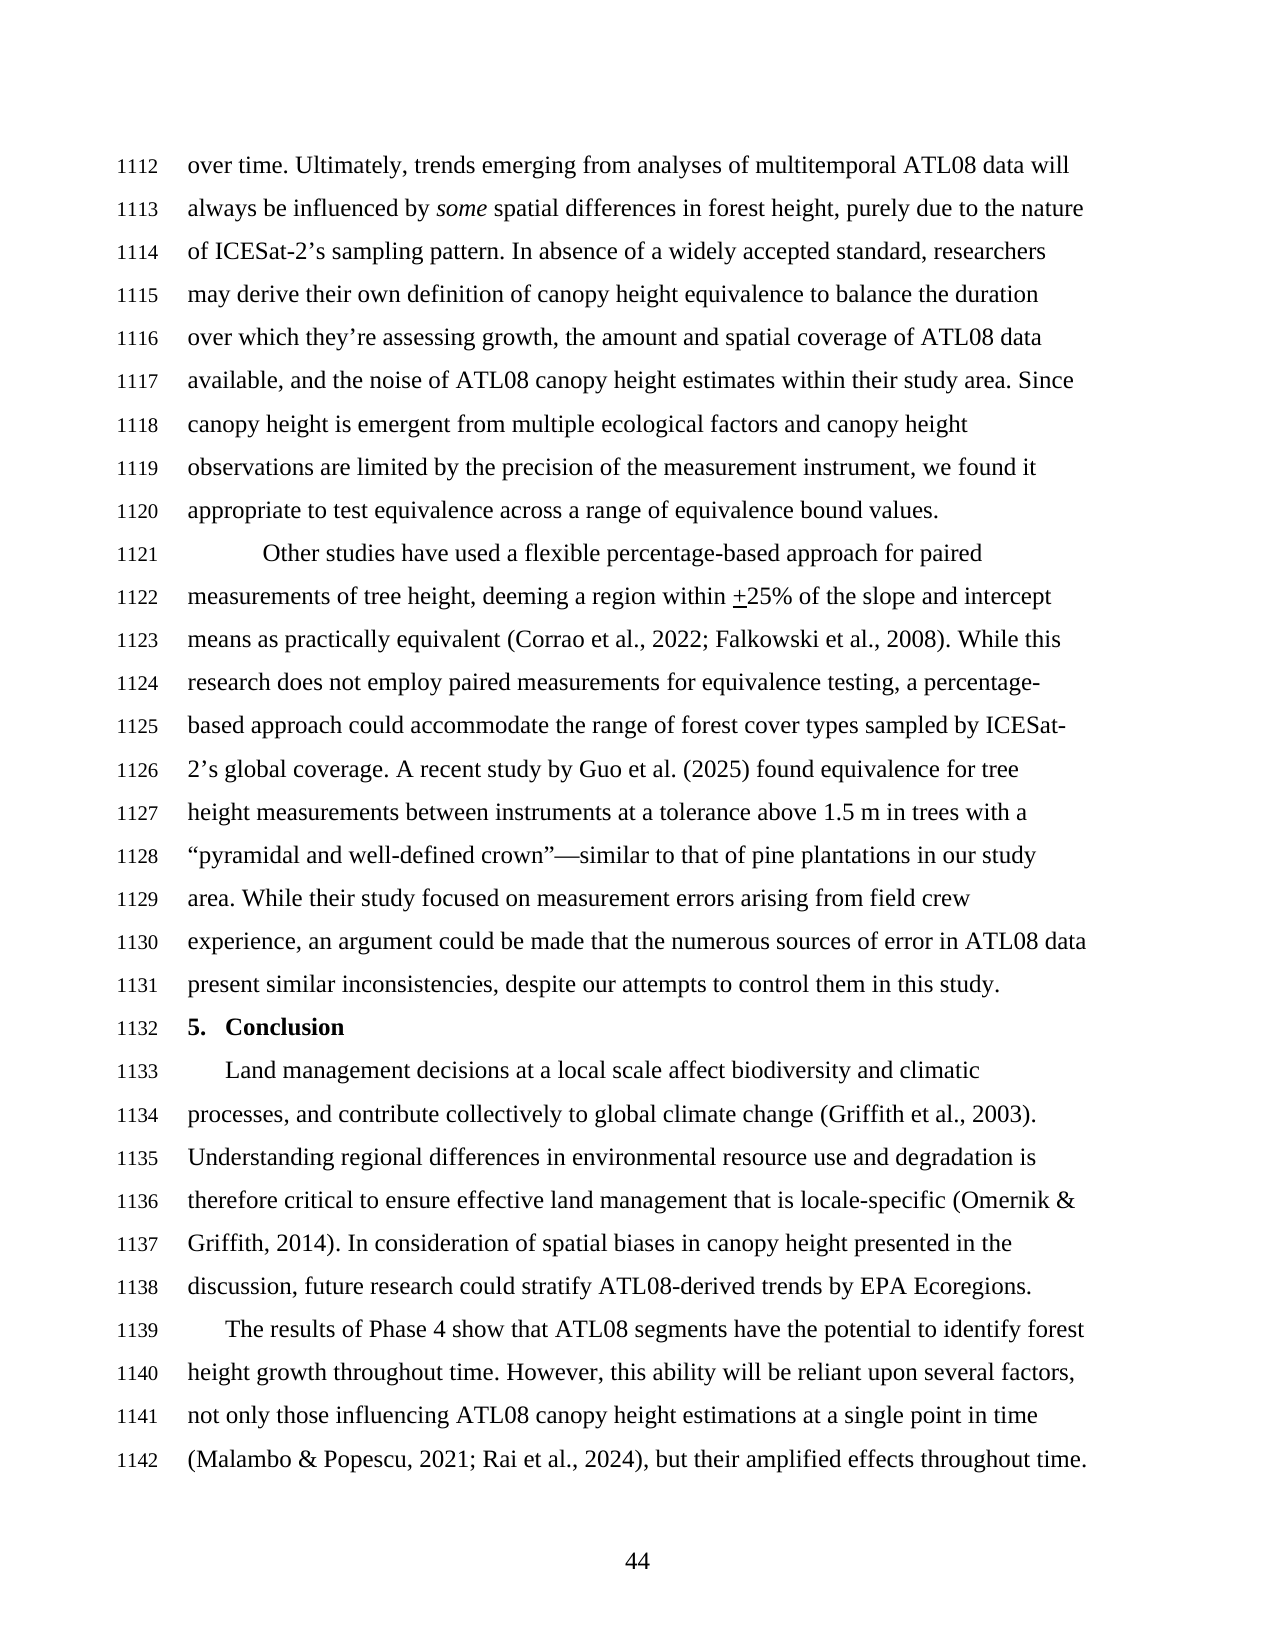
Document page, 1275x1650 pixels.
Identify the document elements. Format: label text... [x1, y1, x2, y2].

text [187, 150, 1087, 524]
text Other studies have used a flexible percentage-based approach for paired measurements of tree height, deeming a region within +25% of the slope and intercept means as practically equivalent (Corrao et al., 2022; Falkowski et al., 2008). While this research does not employ paired measurements for equivalence testing, a percentage-based approach could accommodate the range of forest cover types sampled by ICESat-2’s global coverage. A recent study by Guo et al. (2025) found equivalence for tree height measurements between instruments at a tolerance above 1.5 m in trees with a “pyramidal and well-defined crown”—similar to that of pine plantations in our study area. While their study focused on measurement errors arising from field crew experience, an argument could be made that the numerous sources of error in ATL08 data present similar inconsistencies, despite our attempts to control them in this study. [187, 538, 1087, 998]
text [187, 1314, 1087, 1472]
list Conclusion [187, 1012, 1087, 1041]
text Land management decisions at a local scale affect biodiversity and climatic processes, and contribute collectively to global climate change (Griffith et al., 2003). Understanding regional differences in environmental resource use and degradation is therefore critical to ensure effective land management that is locale-specific (Omernik & Griffith, 2014). In consideration of spatial biases in canopy height presented in the discussion, future research could stratify ATL08-derived trends by EPA Ecoregions. [187, 1056, 1087, 1300]
